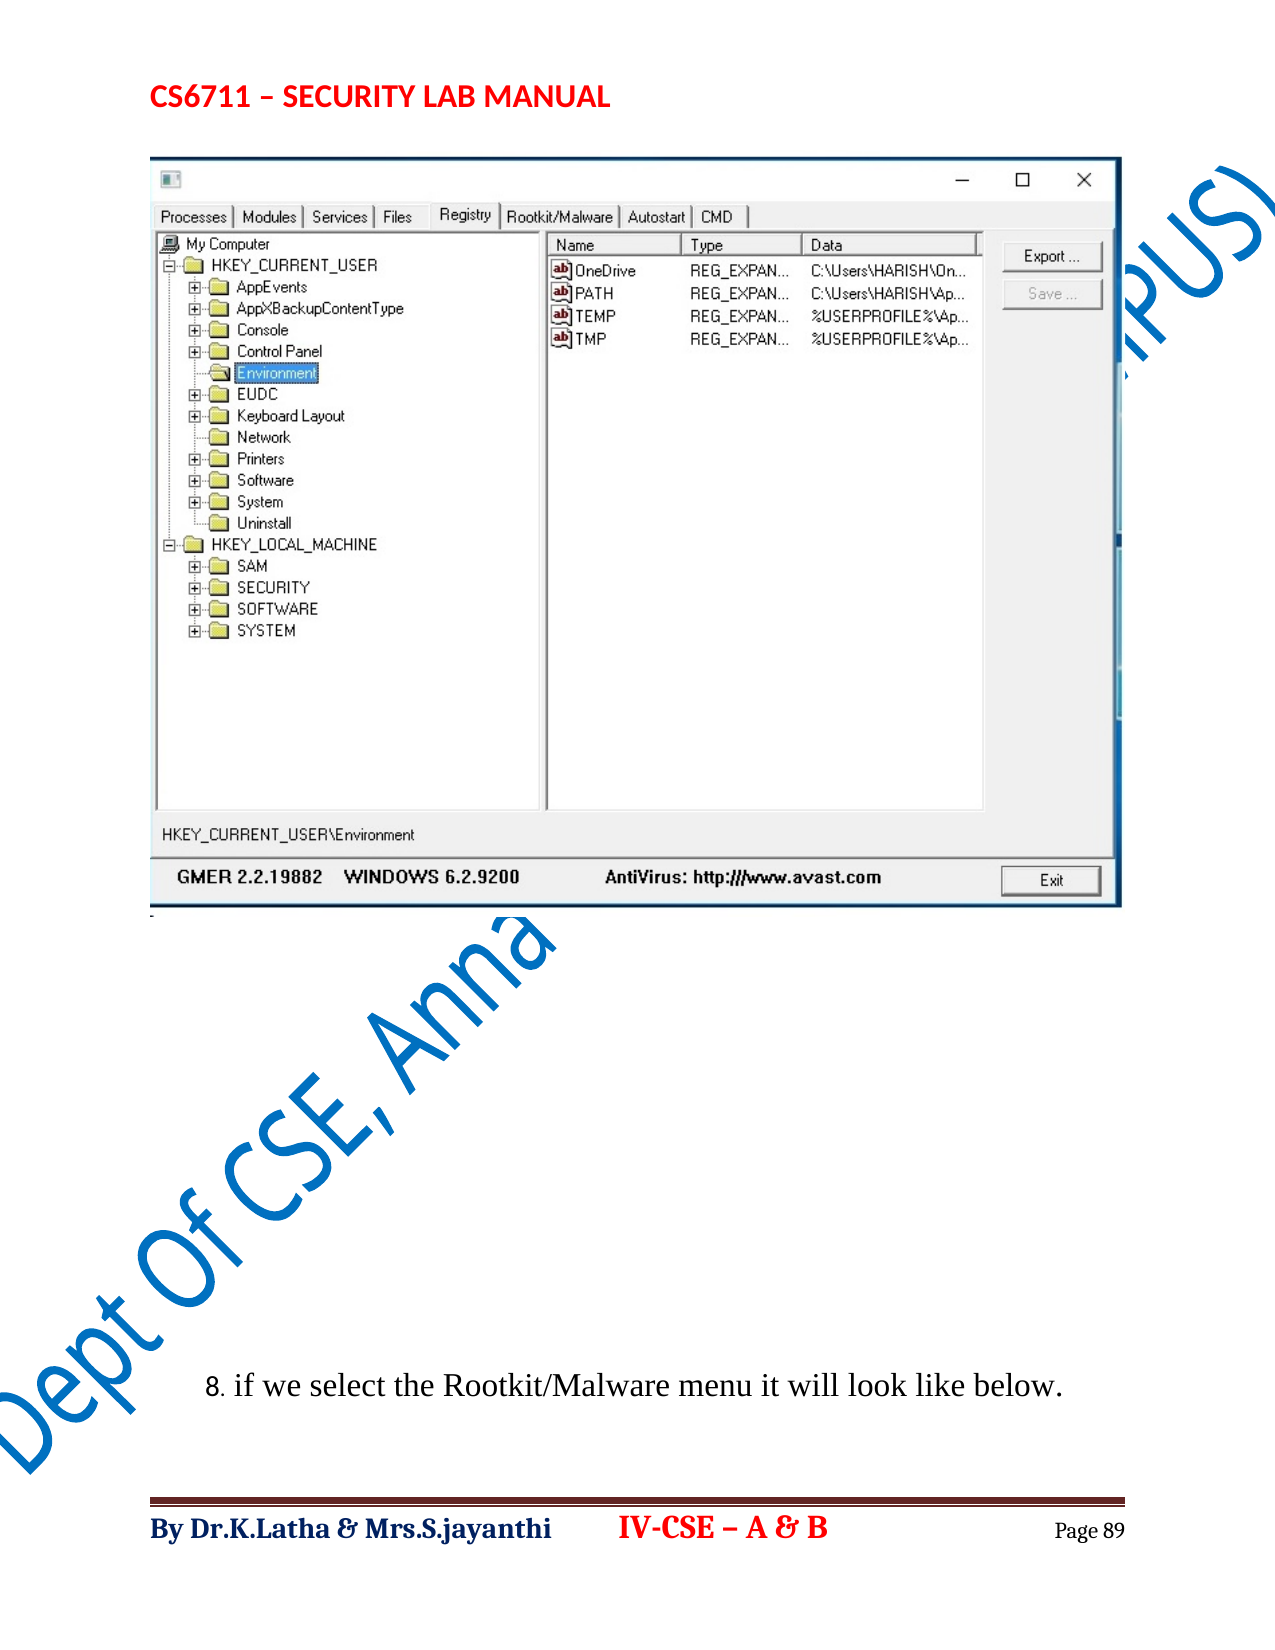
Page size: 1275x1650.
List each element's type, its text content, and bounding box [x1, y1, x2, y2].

picture [150, 150, 1125, 917]
list 8. if we select the Rootkit/Malware menu it will look like below. [205, 1365, 1125, 1404]
